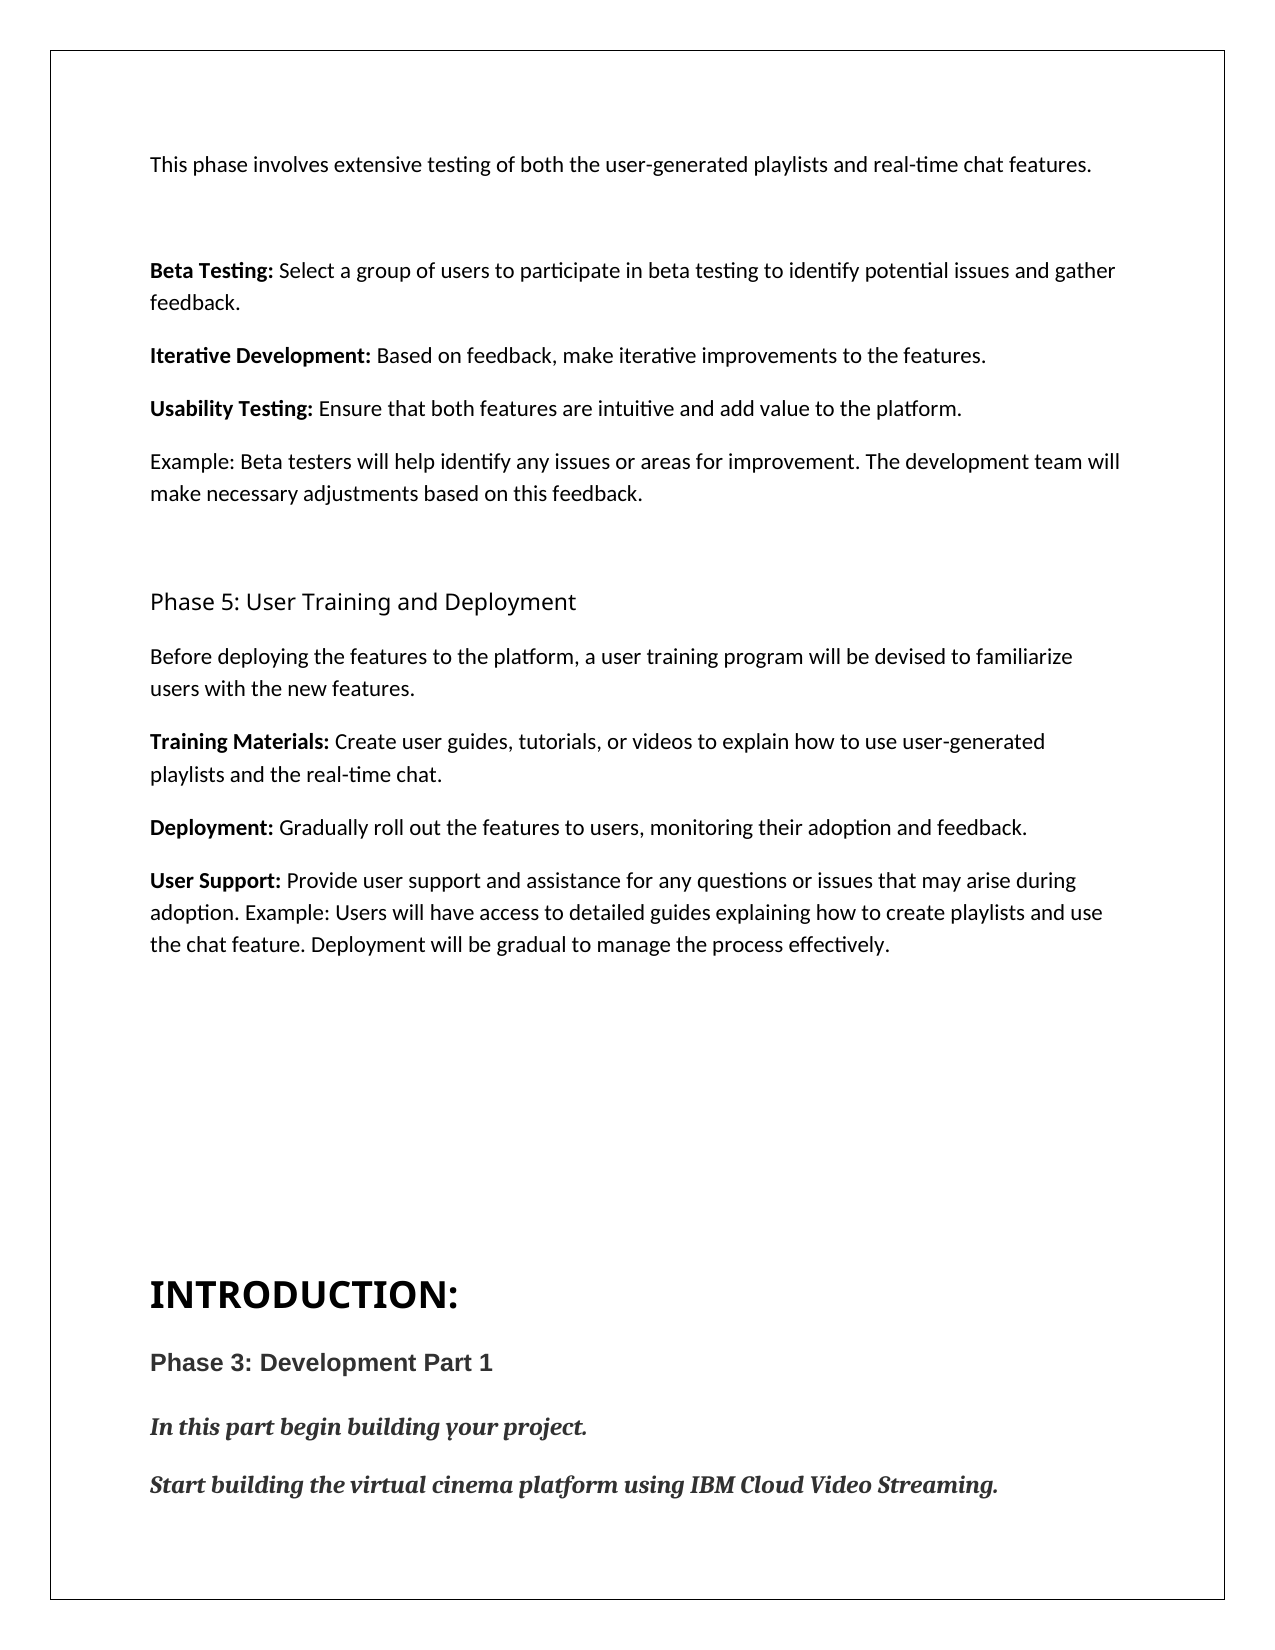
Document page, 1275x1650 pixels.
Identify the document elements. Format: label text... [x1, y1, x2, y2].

text Phase 3: Development Part 1 [150, 1348, 1125, 1376]
text User Support: Provide user support and assistance for any questions or issues that may arise during adoption. Example: Users will have access to detailed guides explaining how to create playlists and use the chat feature. Deployment will be gradual to manage the process effectively. [150, 866, 1125, 958]
text Usability Testing: Ensure that both features are intuitive and add value to the platform. [150, 394, 1125, 422]
text Beta Testing: Select a group of users to participate in beta testing to identify potential issues and gather feedback. [150, 256, 1125, 316]
text Phase 5: User Training and Deployment [150, 586, 1125, 617]
text INTRODUCTION: [150, 1268, 1125, 1319]
text Before deploying the features to the platform, a user training program will be devised to familiarize users with the new features. [150, 642, 1125, 702]
text Deployment: Gradually roll out the features to users, monitoring their adoption and feedback. [150, 813, 1125, 841]
text Iterative Development: Based on feedback, make iterative improvements to the features. [150, 341, 1125, 369]
text In this part begin building your project. [150, 1413, 1125, 1442]
text Start building the virtual cinema platform using IBM Cloud Video Streaming. [150, 1471, 1125, 1499]
text Training Materials: Create user guides, tutorials, or videos to explain how to use user-generated playlists and the real-time chat. [150, 727, 1125, 788]
text This phase involves extensive testing of both the user-generated playlists and real-time chat features. [150, 150, 1125, 178]
text Example: Beta testers will help identify any issues or areas for improvement. The development team will make necessary adjustments based on this feedback. [150, 447, 1125, 507]
